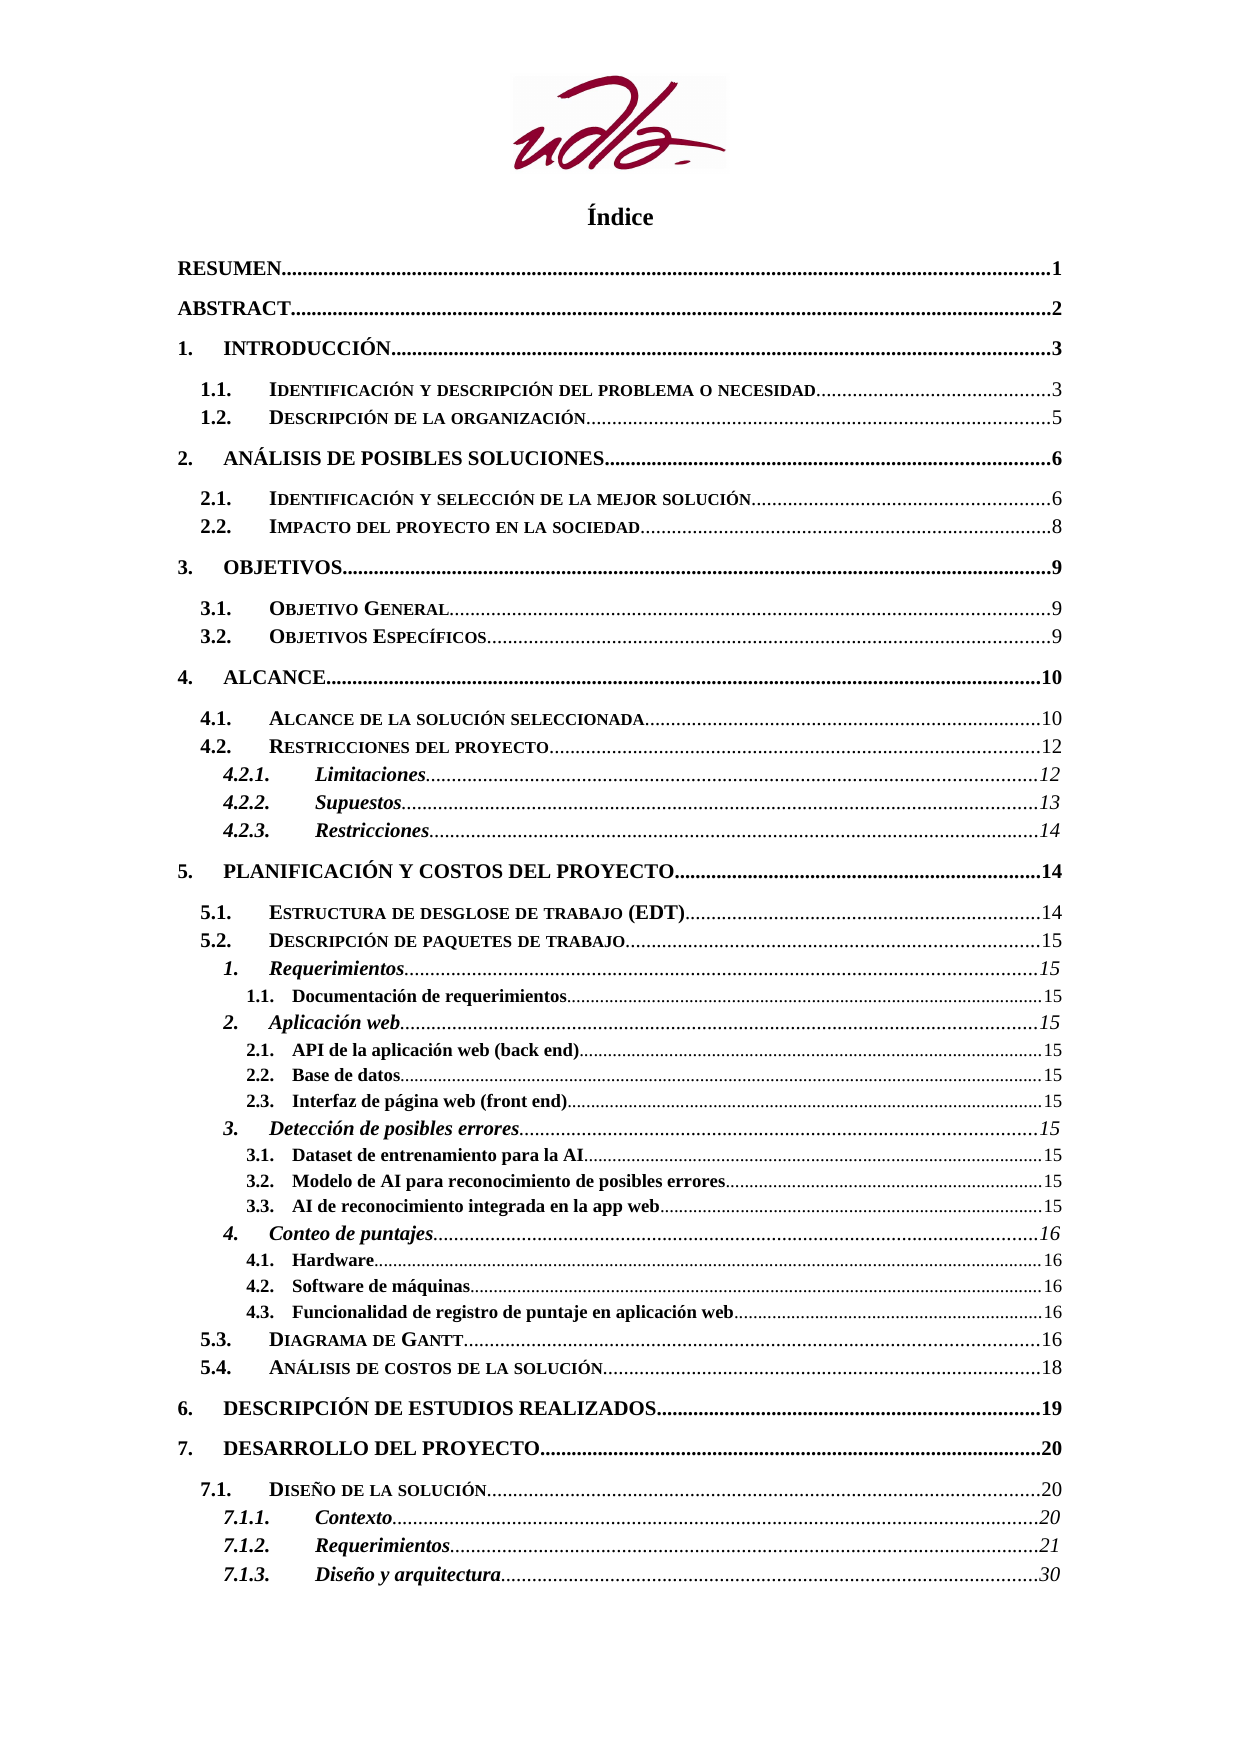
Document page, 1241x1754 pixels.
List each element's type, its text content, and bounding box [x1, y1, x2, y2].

picture [509, 73, 731, 174]
text 2.1. Identificación y selección de la mejor solución 6 [200, 486, 1063, 510]
text 3.1. Objetivo General 9 [200, 596, 1063, 620]
text 1. Requerimientos 15 [223, 956, 1063, 980]
text 1.1. Identificación y descripción del problema o necesidad 3 [200, 376, 1063, 401]
text 1.2. Descripción de la organización 5 [200, 405, 1063, 429]
text 5. Planificación y costos del proyecto 14 [177, 859, 1063, 883]
text 6. Descripción de estudios realizados 19 [177, 1396, 1063, 1419]
text Resumen 1 [177, 256, 1063, 279]
text 2. Análisis de posibles soluciones 6 [177, 445, 1063, 469]
text 5.2. Descripción de paquetes de trabajo 15 [200, 928, 1063, 952]
text 3.2. Modelo de AI para reconocimiento de posibles errores 15 [246, 1170, 1063, 1191]
text 3.1. Dataset de entrenamiento para la AI 15 [246, 1144, 1063, 1166]
text 3.3. AI de reconocimiento integrada en la app web 15 [246, 1195, 1063, 1217]
text 5.1. Estructura de desglose de trabajo (EDT) 14 [200, 900, 1063, 924]
text 4.2. Software de máquinas 16 [246, 1275, 1063, 1297]
text 7.1.2. Requerimientos 21 [223, 1533, 1063, 1557]
text 4.2.2. Supuestos 13 [223, 790, 1063, 814]
text 4. Alcance 10 [177, 665, 1063, 689]
text 4. Conteo de puntajes 16 [223, 1221, 1063, 1245]
text 3. Detección de posibles errores 15 [223, 1116, 1063, 1140]
text 2.2. Impacto del proyecto en la sociedad 8 [200, 514, 1063, 538]
text 7.1. Diseño de la solución 20 [200, 1477, 1063, 1501]
text 2. Aplicación web 15 [223, 1010, 1063, 1034]
text 4.1. Hardware 16 [246, 1249, 1063, 1271]
text 2.1. API de la aplicación web (back end) 15 [246, 1038, 1063, 1060]
text 5.4. Análisis de costos de la solución 18 [200, 1355, 1063, 1379]
text 7. Desarrollo del proyecto 20 [177, 1436, 1063, 1460]
text 2.3. Interfaz de página web (front end) 15 [246, 1090, 1063, 1112]
text 3. Objetivos 9 [177, 555, 1063, 579]
text 3.2. Objetivos Específicos 9 [200, 624, 1063, 648]
text 4.2.3. Restricciones 14 [223, 818, 1063, 842]
text 5.3. Diagrama de Gantt 16 [200, 1327, 1063, 1351]
text 4.2. Restricciones del proyecto 12 [200, 734, 1063, 758]
text 2.2. Base de datos 15 [246, 1064, 1063, 1086]
text 4.3. Funcionalidad de registro de puntaje en aplicación web 16 [246, 1301, 1063, 1322]
text Índice [177, 202, 1063, 230]
text Abstract 2 [177, 296, 1063, 320]
text 7.1.1. Contexto 20 [223, 1505, 1063, 1529]
text 7.1.3. Diseño y arquitectura 30 [223, 1562, 1063, 1586]
text 1.1. Documentación de requerimientos 15 [246, 984, 1063, 1006]
text 1. Introducción 3 [177, 336, 1063, 360]
text 4.2.1. Limitaciones 12 [223, 762, 1063, 786]
text 4.1. Alcance de la solución seleccionada 10 [200, 706, 1063, 729]
